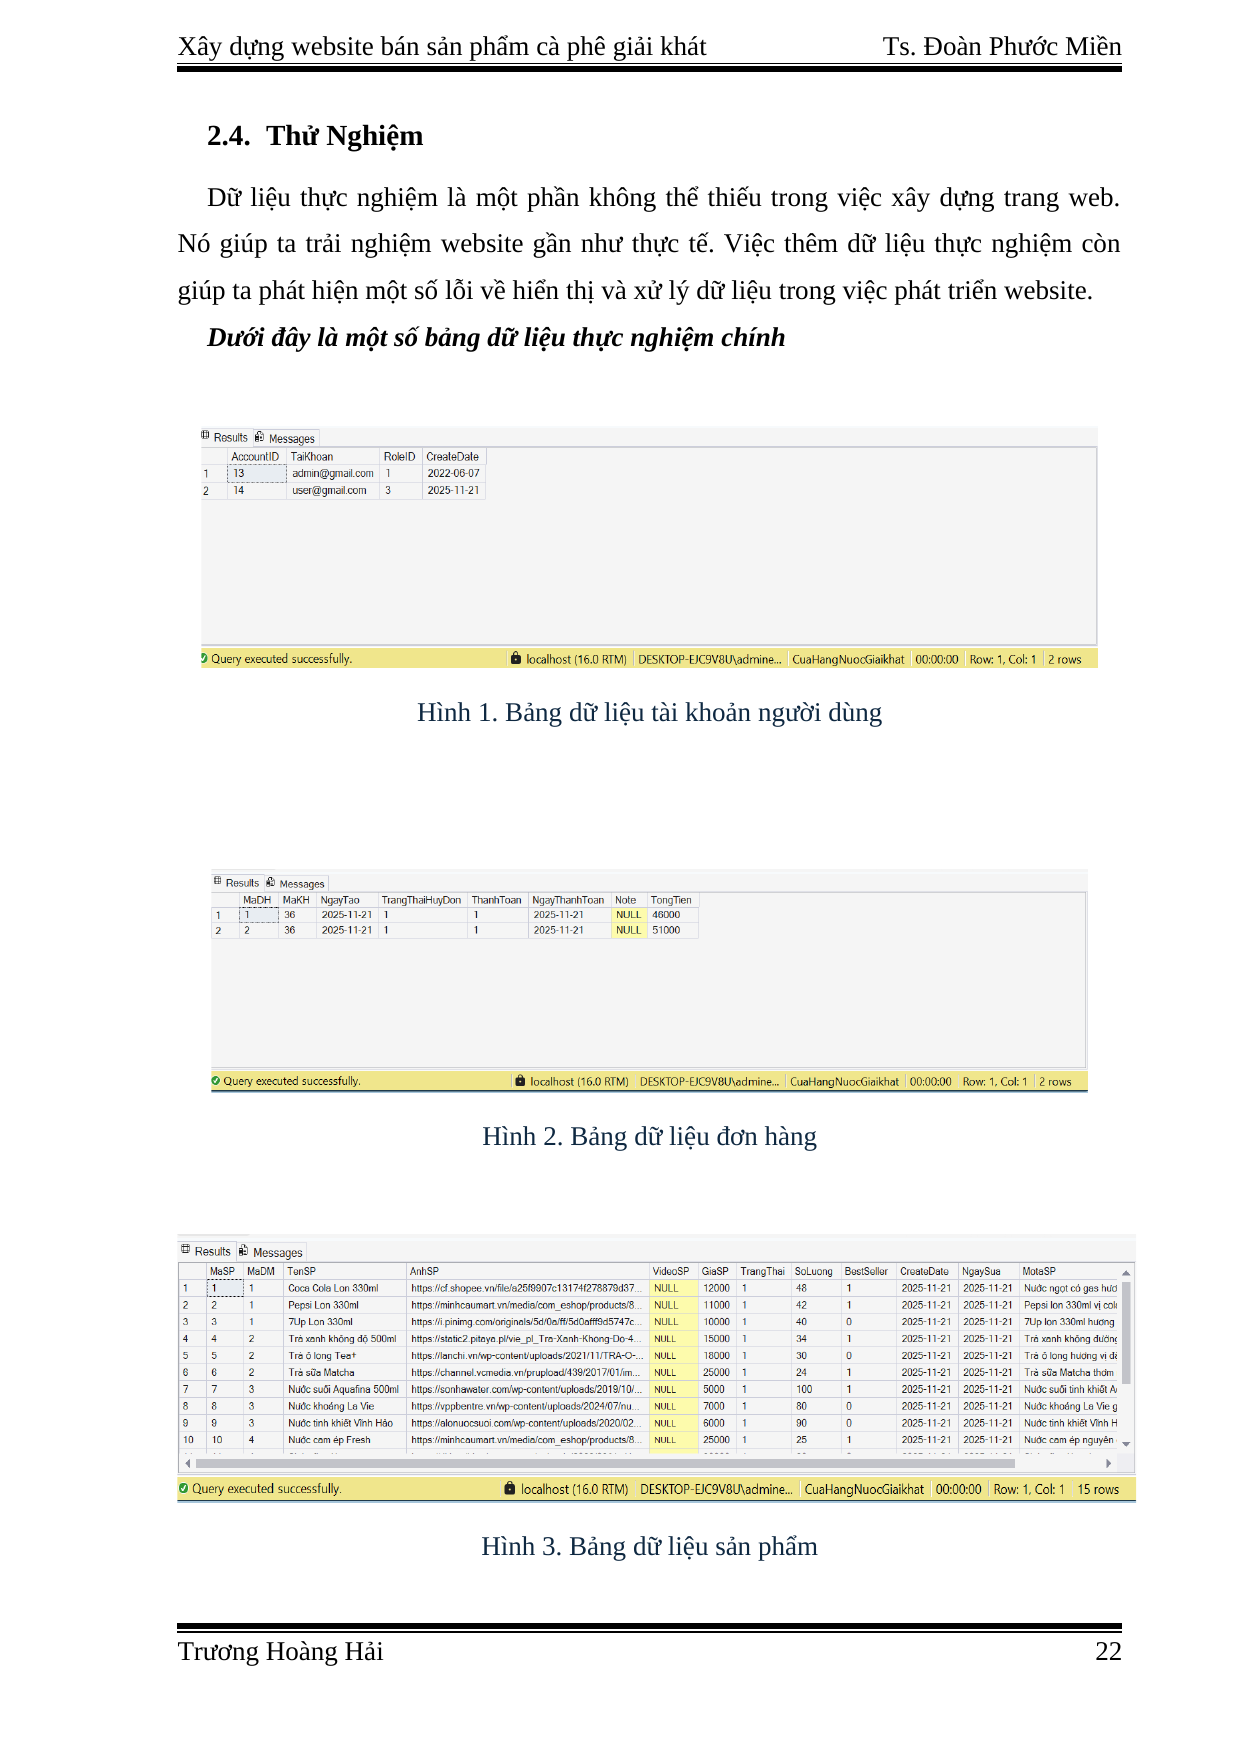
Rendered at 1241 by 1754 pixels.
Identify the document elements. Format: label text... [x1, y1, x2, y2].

text Thử Nghiệm [177, 118, 1122, 152]
picture [177, 1234, 1137, 1503]
text Hình 2. Bảng dữ liệu đơn hàng [177, 1120, 1122, 1152]
text Hình 3. Bảng dữ liệu sản phẩm [177, 1530, 1122, 1562]
text Dữ liệu thực nghiệm là một phần không thể thiếu trong việc xây dựng trang web. Nó giúp ta trải nghiệm website gần như thực tế. Việc thêm dữ liệu thực nghiệm còn giúp ta phát hiện một số lỗi về hiển thị và xử lý dữ liệu trong việc phát triển website. [177, 181, 1122, 305]
picture [201, 426, 1098, 668]
text Hình 1. Bảng dữ liệu tài khoản người dùng [177, 696, 1122, 727]
picture [211, 869, 1088, 1093]
text Dưới đây là một số bảng dữ liệu thực nghiệm chính [177, 321, 1122, 352]
